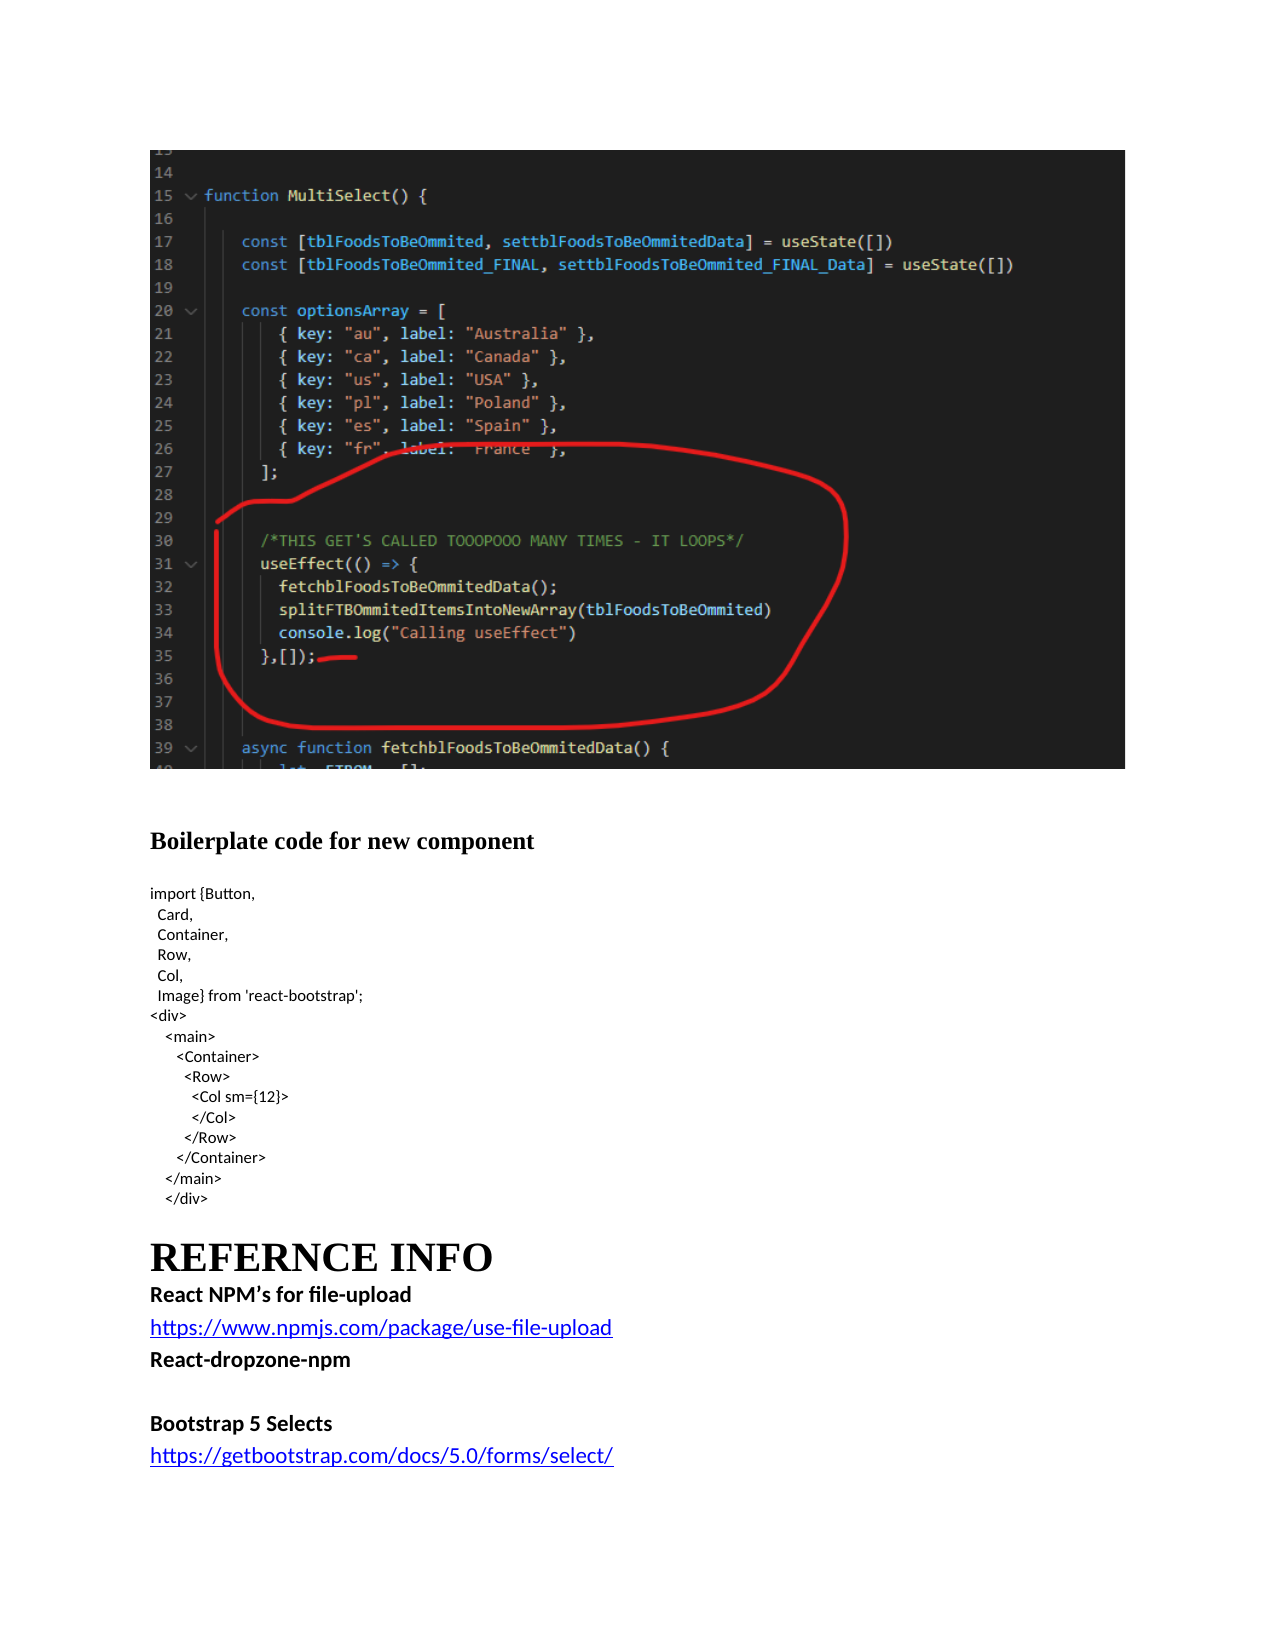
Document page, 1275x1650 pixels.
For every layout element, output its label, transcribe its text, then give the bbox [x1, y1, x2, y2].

text Container, [150, 924, 1125, 944]
text </Container> [150, 1148, 1125, 1168]
text <main> [150, 1026, 1125, 1046]
text React NPM’s for file-upload https://www.npmjs.com/package/use-file-upload React-dropzone-npm Bootstrap 5 Selects https://getbootstrap.com/docs/5.0/forms/select/ [150, 1281, 1125, 1469]
text Card, [150, 904, 1125, 924]
text </Row> [150, 1127, 1125, 1148]
text </div> [150, 1188, 1125, 1209]
text <Container> [150, 1046, 1125, 1066]
text <Row> [150, 1066, 1125, 1087]
text <Col sm={12}> [150, 1087, 1125, 1107]
text Image} from 'react-bootstrap'; [150, 985, 1125, 1006]
text </Col> [150, 1107, 1125, 1127]
text Col, [150, 965, 1125, 985]
text Row, [150, 944, 1125, 965]
text <div> [150, 1006, 1125, 1026]
text </main> [150, 1168, 1125, 1188]
text REFERNCE INFO [150, 1233, 1125, 1281]
picture [150, 150, 1125, 769]
text Boilerplate code for new component import {Button, [150, 826, 1125, 904]
